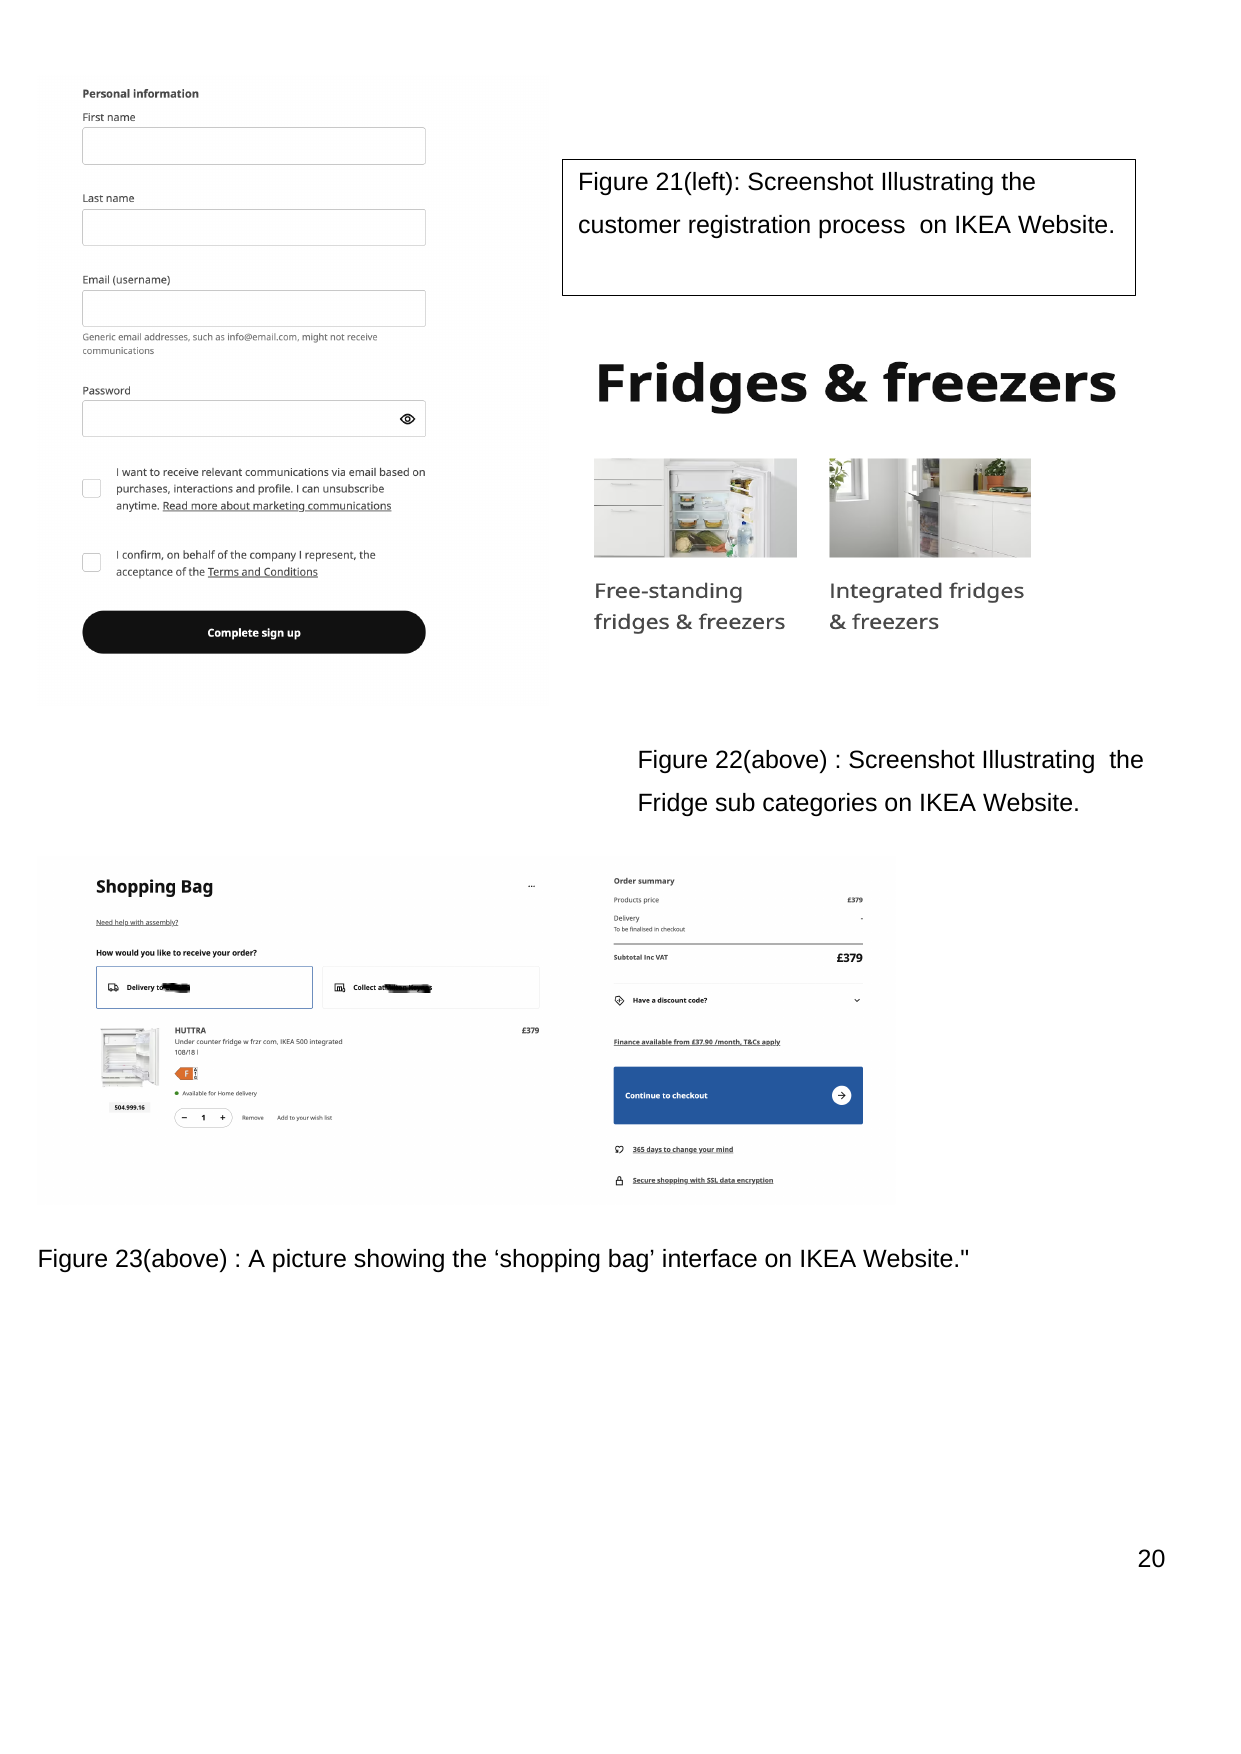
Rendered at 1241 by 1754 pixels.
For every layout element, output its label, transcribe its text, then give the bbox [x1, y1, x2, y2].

picture [37, 75, 1121, 706]
picture [37, 856, 896, 1205]
text Figure 23(above) : A picture showing the ‘shopping bag’ interface on IKEA Website." [37, 1244, 1165, 1272]
text Figure 22(above) : Screenshot Illustrating the Fridge sub categories on IKEA Website. [637, 745, 1165, 817]
